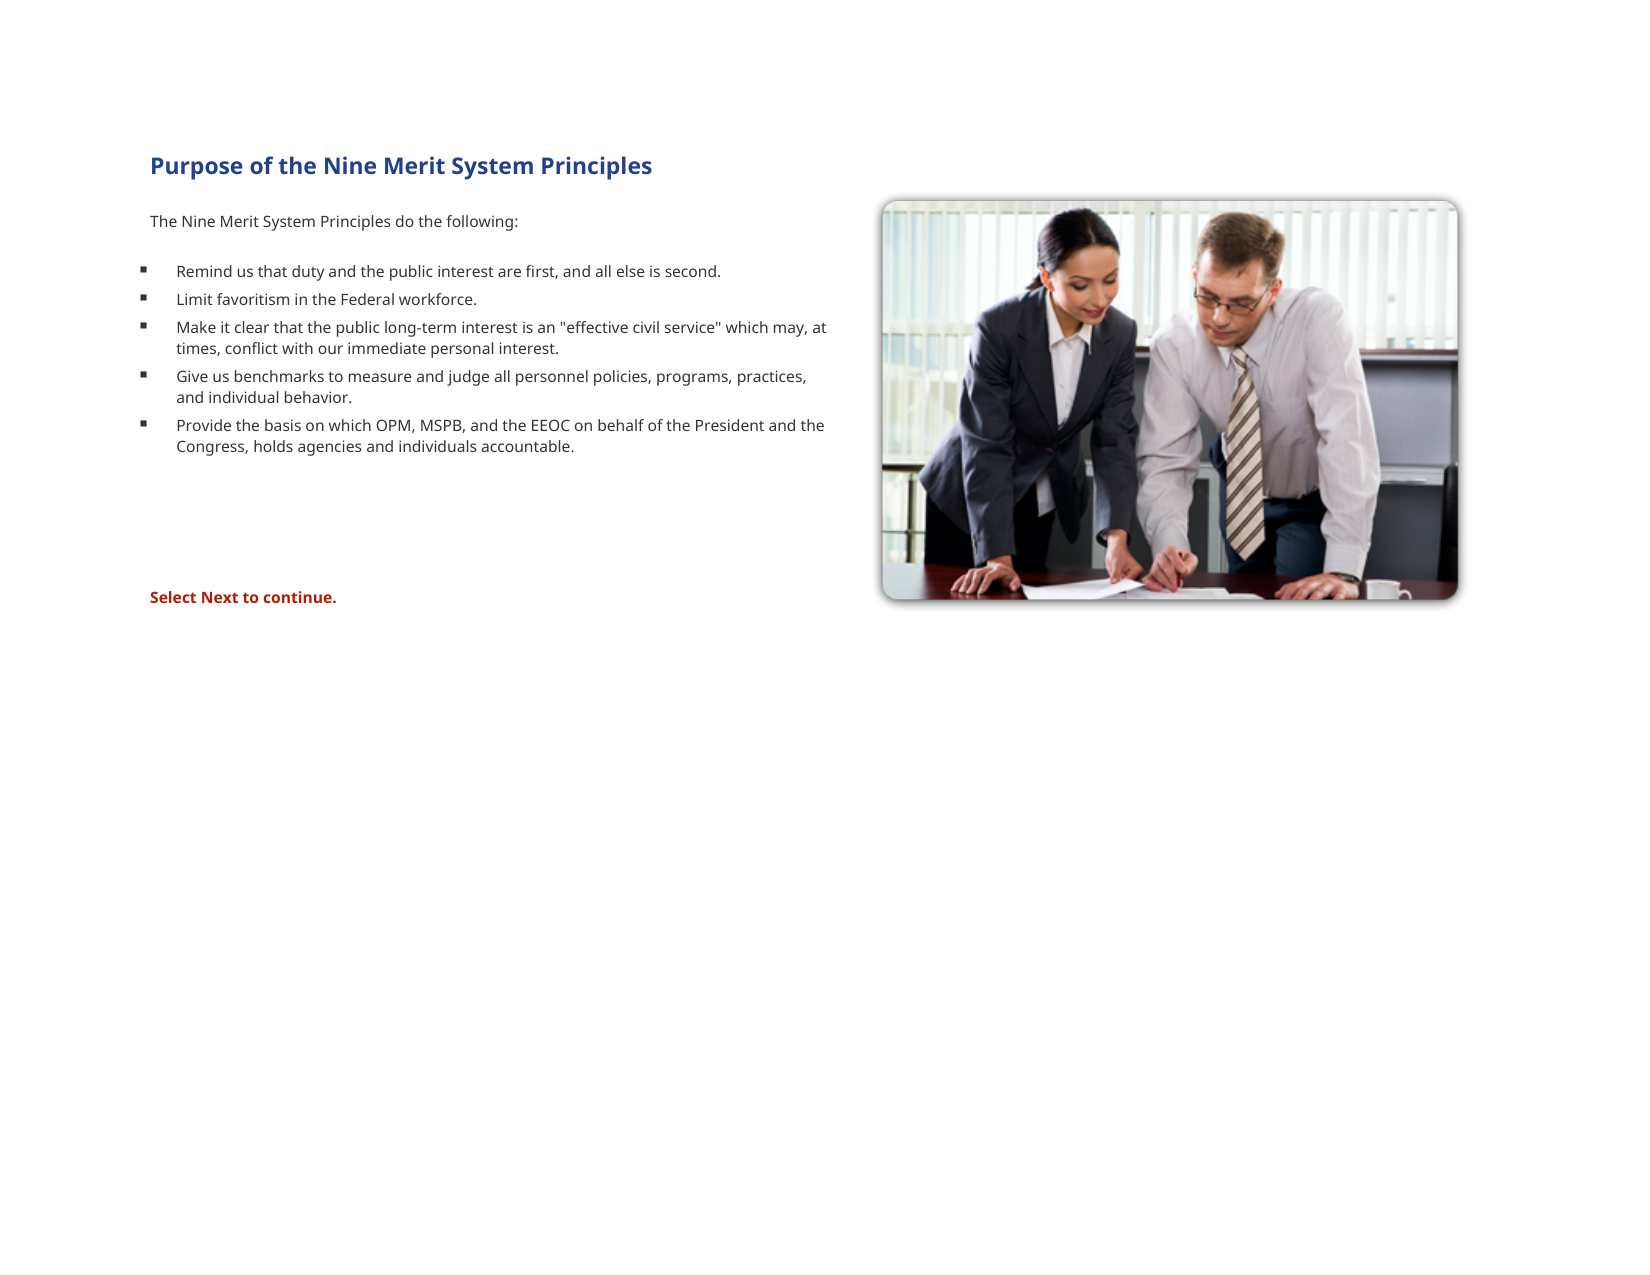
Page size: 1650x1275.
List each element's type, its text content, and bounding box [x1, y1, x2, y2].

list Provide the basis on which OPM, MSPB, and the EEOC on behalf of the President and the Congress, holds agencies and individuals accountable. [138, 414, 848, 457]
list Give us benchmarks to measure and judge all personnel policies, programs, practices, and individual behavior. [138, 366, 848, 408]
list Remind us that duty and the public interest are first, and all else is second. [138, 261, 848, 282]
list Limit favoritism in the Federal workforce. [138, 289, 848, 310]
text Purpose of the Nine Merit System Principles [150, 150, 848, 181]
text The Nine Merit System Principles do the following: [150, 210, 848, 232]
list Make it clear that the public long-term interest is an "effective civil service" which may, at times, conflict with our immediate personal interest. [138, 316, 848, 359]
picture [848, 110, 1549, 636]
text Select Next to continue. [150, 587, 848, 608]
